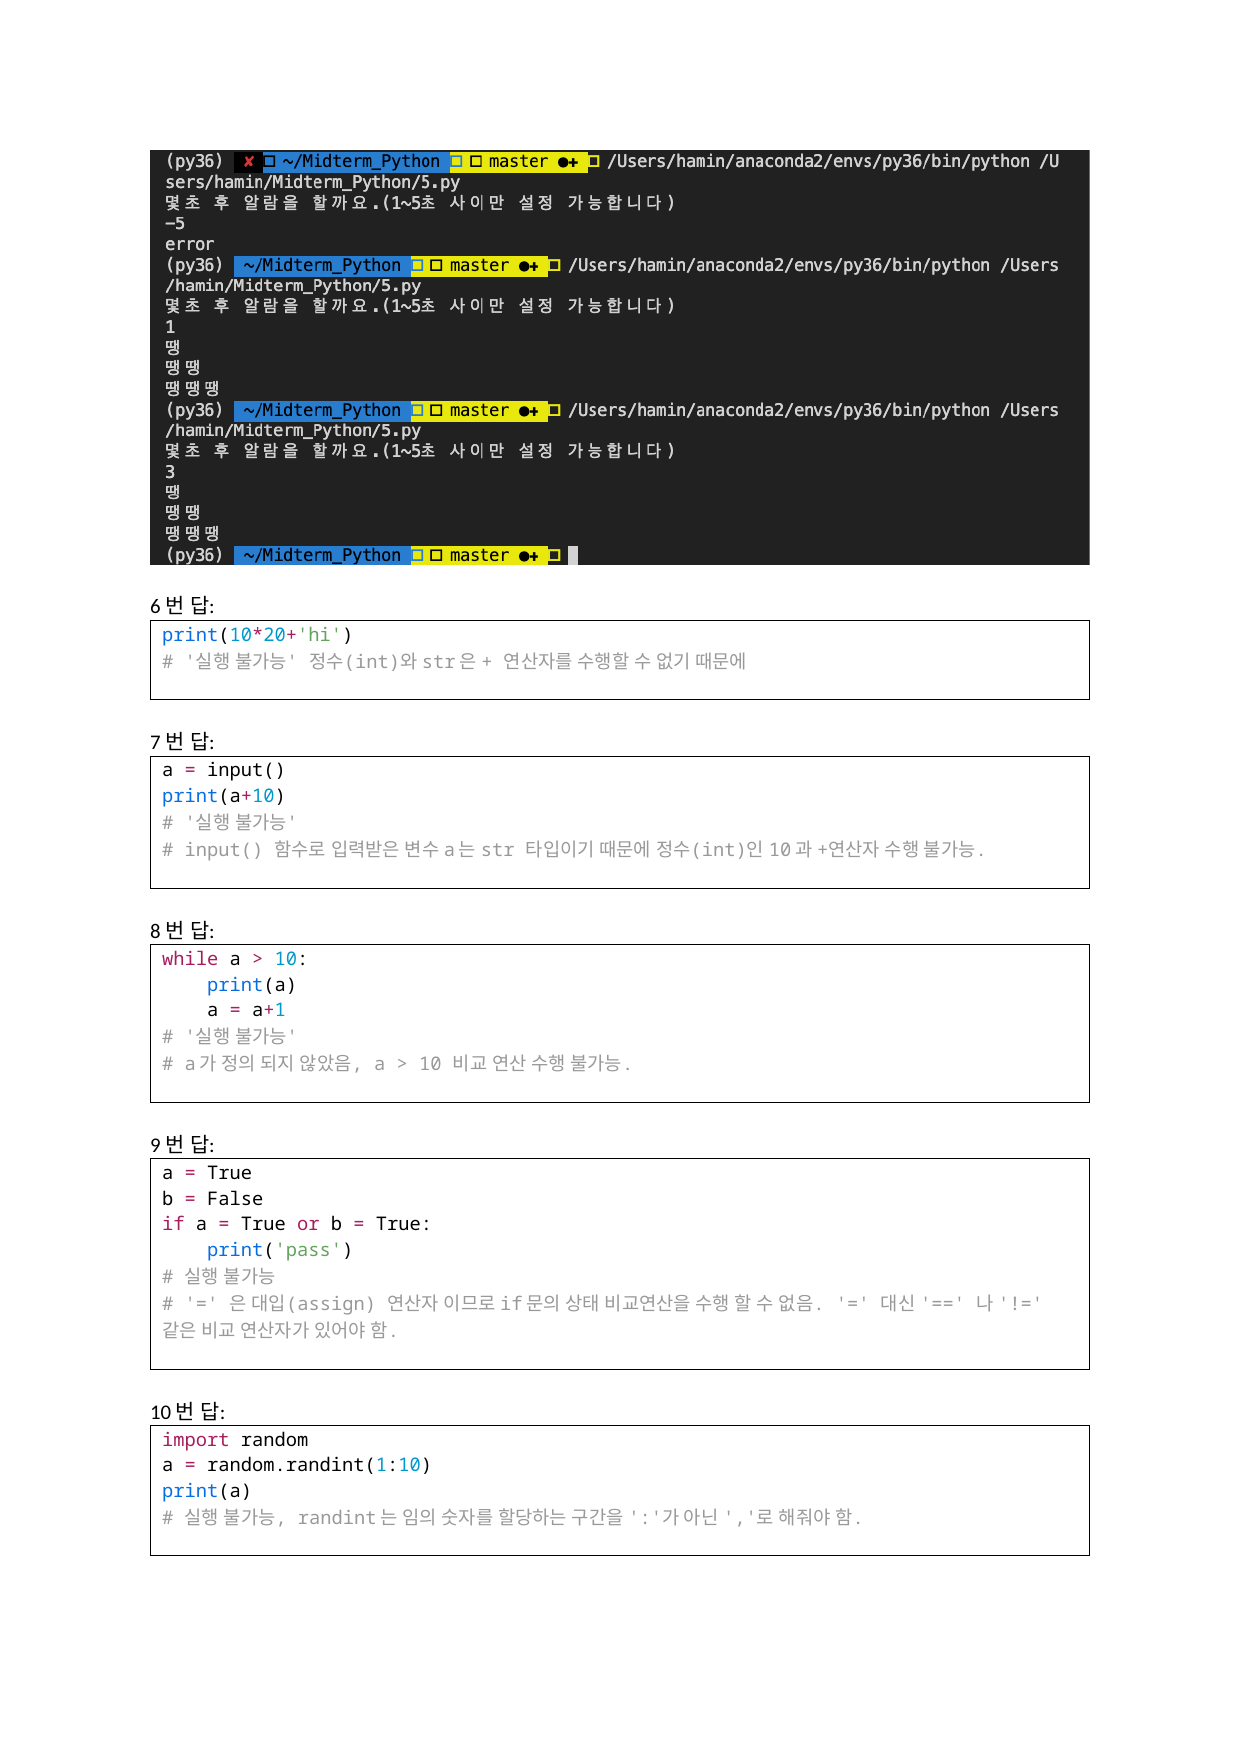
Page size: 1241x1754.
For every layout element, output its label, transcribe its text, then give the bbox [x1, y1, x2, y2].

text 8번 답: [150, 914, 1090, 944]
text 9번 답: [150, 1128, 1090, 1158]
picture [150, 150, 1090, 565]
text 10번 답: [150, 1395, 1090, 1425]
table_header a = True b = False if a = True or b = True: print('pass') # 실행 불가능 # '=' 은 대입(assign) 연산자 이므로 if문의 상태 비교연산을 수행 할 수 없음. '=' 대신 '==' 나 '!=' 같은 비교 연산자가 있어야 함. [151, 1159, 1089, 1368]
text 6번 답: [150, 590, 1090, 620]
table_header import random a = random.randint(1:10) print(a) # 실행 불가능, randint는 임의 숫자를 할당하는 구간을 ':'가 아닌 ','로 해줘야 함. [151, 1426, 1089, 1555]
text 7번 답: [150, 726, 1090, 756]
table_header print(10*20+'hi') # '실행 불가능' 정수(int)와 str은 + 연산자를 수행할 수 없기 때문에 [151, 621, 1089, 699]
table_header while a > 10: print(a) a = a+1 # '실행 불가능' # a가 정의 되지 않았음, a > 10 비교 연산 수행 불가능. [151, 945, 1089, 1102]
table_header a = input() print(a+10) # '실행 불가능' # input() 함수로 입력받은 변수 a는 str 타입이기 때문에 정수(int)인 10과 +연산자 수행 불가능. [151, 757, 1089, 888]
